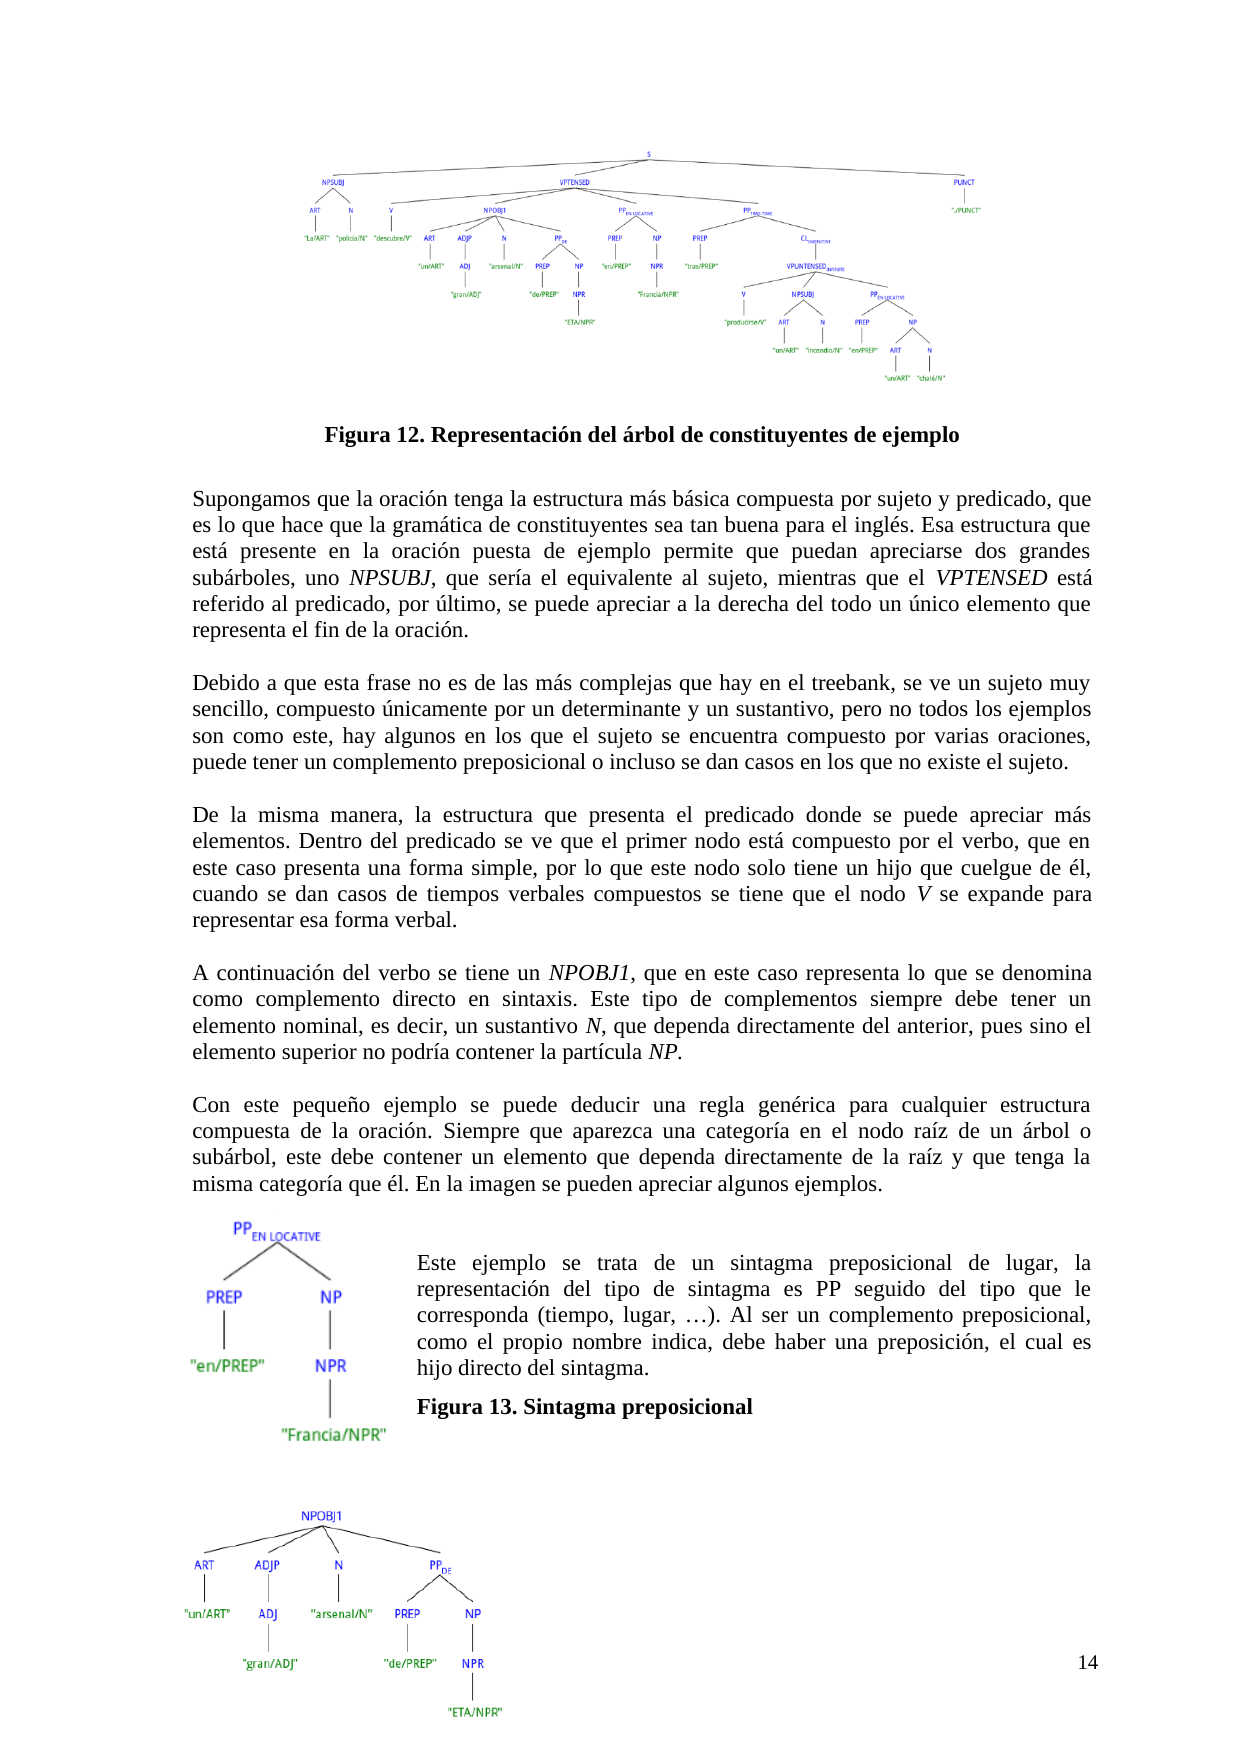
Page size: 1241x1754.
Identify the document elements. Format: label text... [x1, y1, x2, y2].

text Figura . Representación del árbol de constituyentes de ejemplo [192, 421, 1092, 447]
text De la misma manera, la estructura que presenta el predicado donde se puede apreciar más elementos. Dentro del predicado se ve que el primer nodo está compuesto por el verbo, que en este caso presenta una forma simple, por lo que este nodo solo tiene un hijo que cuelgue de él, cuando se dan casos de tiempos verbales compuestos se tiene que el nodo V se expande para representar esa forma verbal. [192, 801, 1092, 933]
text Este ejemplo se trata de un sintagma preposicional de lugar, la representación del tipo de sintagma es PP seguido del tipo que le corresponda (tiempo, lugar, …). Al ser un complemento preposicional, como el propio nombre indica, debe haber una preposición, el cual es hijo directo del sintagma. [398, 1249, 1092, 1381]
picture [302, 147, 983, 384]
text Debido a que esta frase no es de las más complejas que hay en el treebank, se ve un sujeto muy sencillo, compuesto únicamente por un determinante y un sustantivo, pero no todos los ejemplos son como este, hay algunos en los que el sujeto se encuentra compuesto por varias oraciones, puede tener un complemento preposicional o incluso se dan casos en los que no existe el sujeto. [192, 669, 1092, 774]
picture [160, 1213, 398, 1451]
picture [177, 1505, 511, 1732]
text Figura 13. Sintagma preposicional [398, 1393, 1092, 1419]
text Supongamos que la oración tenga la estructura más básica compuesta por sujeto y predicado, que es lo que hace que la gramática de constituyentes sea tan buena para el inglés. Esa estructura que está presente en la oración puesta de ejemplo permite que puedan apreciarse dos grandes subárboles, uno NPSUBJ, que sería el equivalente al sujeto, mientras que el VPTENSED está referido al predicado, por último, se puede apreciar a la derecha del todo un único elemento que representa el fin de la oración. [192, 484, 1092, 643]
text A continuación del verbo se tiene un NPOBJ1, que en este caso representa lo como complemento directo en sintaxis. Este tipo de complementos siempre debe tener un elemento nominal, es decir, un sustantivo N, que dependa directamente del anterior, pues sino el elemento superior no podría contener la partícula NP. [192, 959, 1092, 1064]
text Con este pequeño ejemplo se puede deducir una regla genérica para cualquier estructura compuesta de la oración. Siempre que aparezca una categoría en el nodo raíz de un árbol o subárbol, este debe contener un elemento que dependa directamente de la raíz y que tenga la misma categoría que él. En la imagen se pueden apreciar algunos ejemplos. [192, 1091, 1092, 1196]
